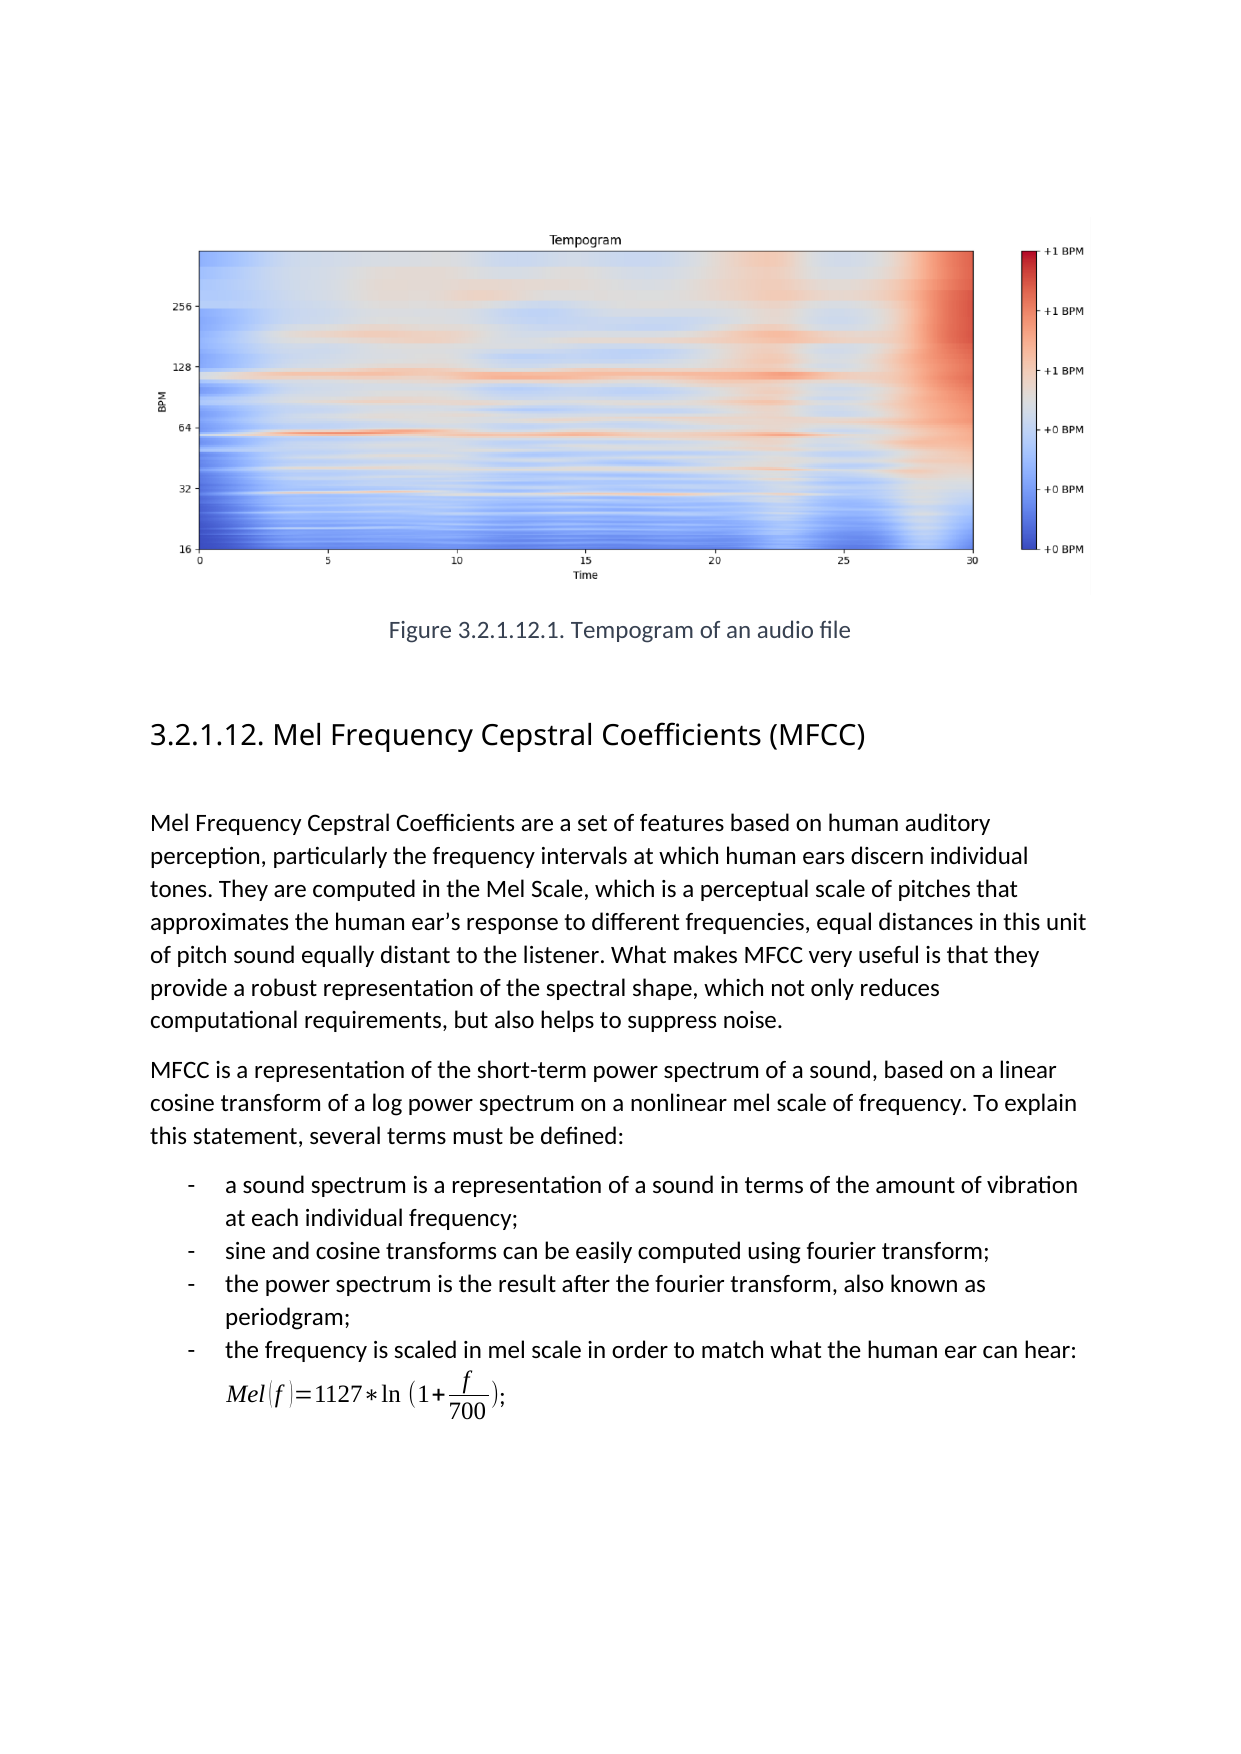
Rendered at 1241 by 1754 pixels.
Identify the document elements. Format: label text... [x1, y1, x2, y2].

list the frequency is scaled in mel scale in order to match what the human ear can hear: ; [187, 1334, 1090, 1426]
list sine and cosine transforms can be easily computed using fourier transform; [187, 1235, 1090, 1266]
text MFCC is a representation of the short-term power spectrum of a sound, based on a linear cosine transform of a log power spectrum on a nonlinear mel scale of frequency. To explain this statement, several terms must be defined: [150, 1054, 1090, 1151]
picture [150, 217, 1091, 595]
text Figure 3.2.1.12.1. Tempogram of an audio file [150, 614, 1090, 644]
text Mel Frequency Cepstral Coefficients are a set of features based on human auditory perception, particularly the frequency intervals at which human ears discern individual tones. They are computed in the Mel Scale, which is a perceptual scale of pitches that approximates the human ear’s response to different frequencies, equal distances in this unit of pitch sound equally distant to the listener. What makes MFCC very useful is that they provide a robust representation of the spectral shape, which not only reduces computational requirements, but also helps to suppress noise. [150, 807, 1090, 1035]
list the power spectrum is the result after the fourier transform, also known as periodgram; [187, 1268, 1090, 1332]
subtitle 3.2.1.12. Mel Frequency Cepstral Coefficients (MFCC) [150, 715, 1090, 754]
list a sound spectrum is a representation of a sound in terms of the amount of vibration at each individual frequency; [187, 1169, 1090, 1233]
